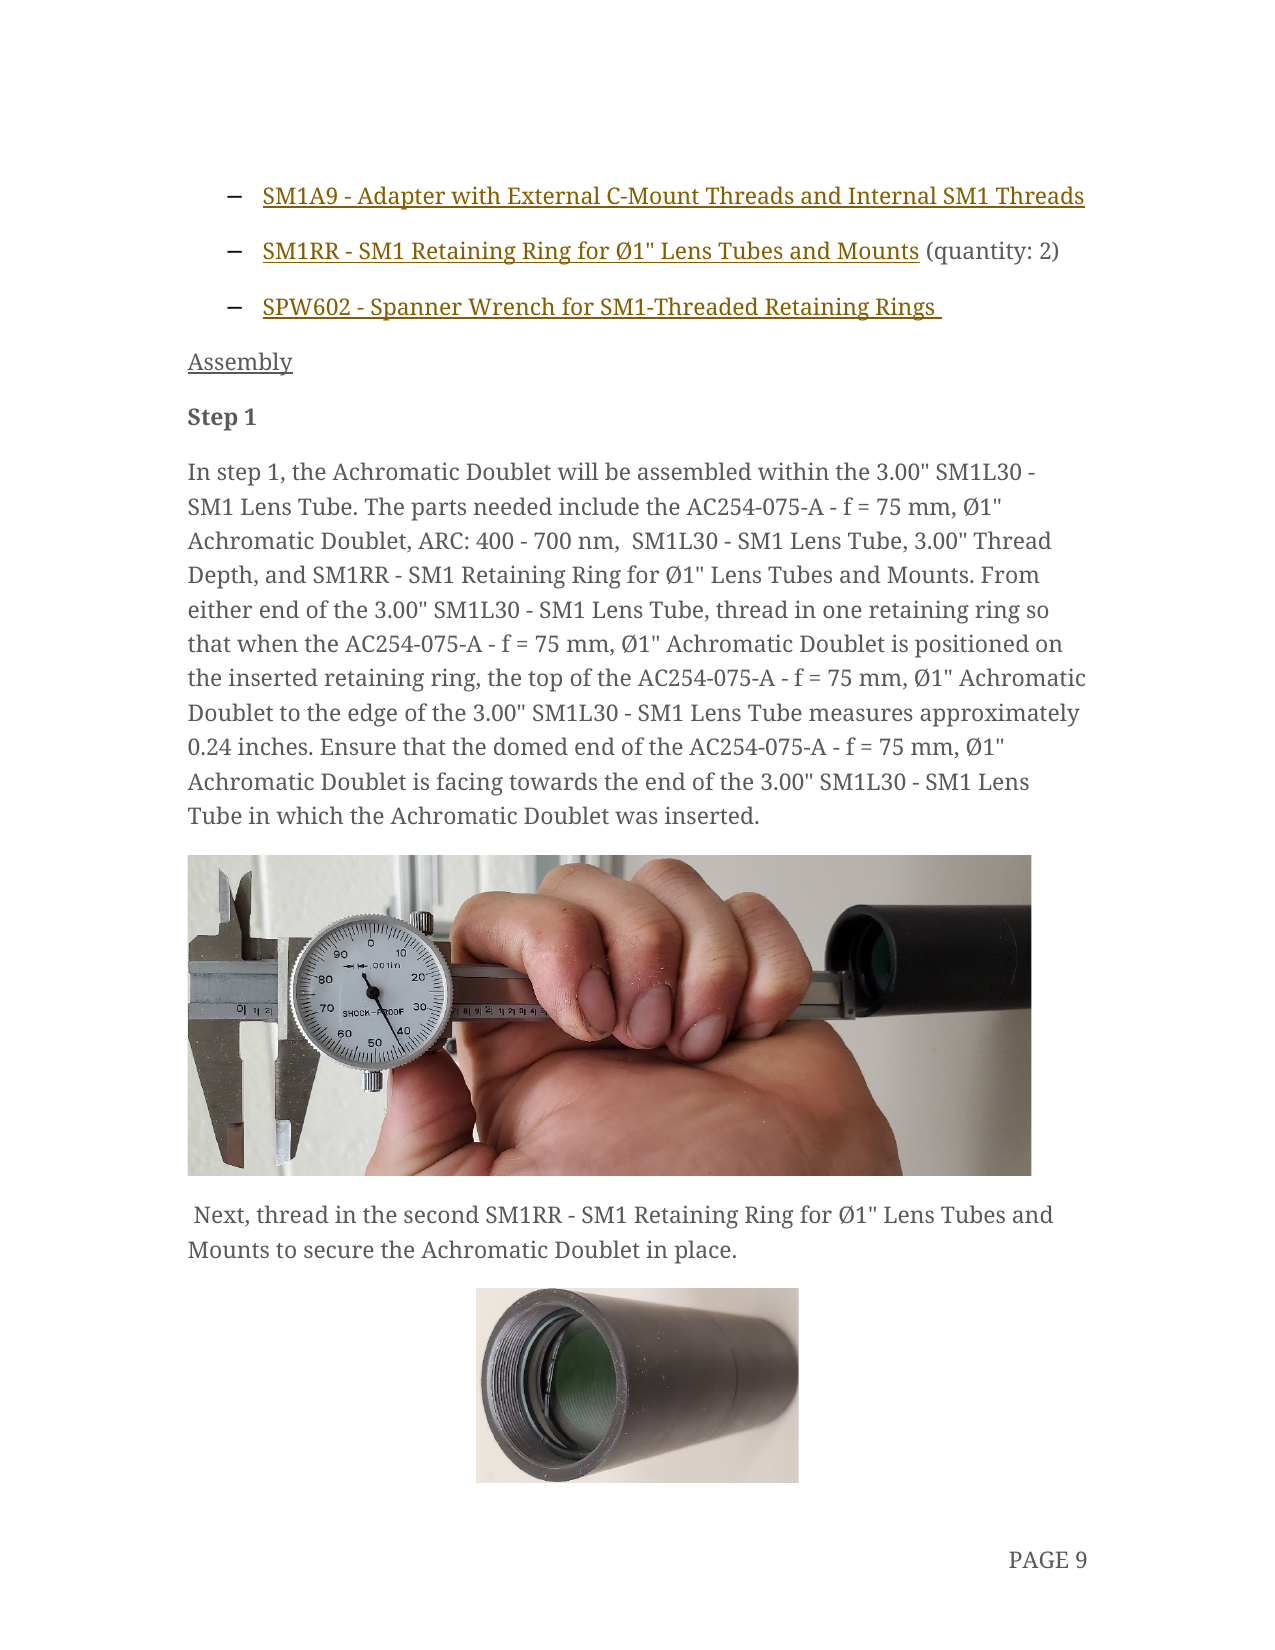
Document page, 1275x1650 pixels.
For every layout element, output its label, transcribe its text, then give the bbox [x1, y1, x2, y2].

list SM1A9 - Adapter with External C-Mount Threads and Internal SM1 Threads [225, 180, 1087, 211]
text Next, thread in the second SM1RR - SM1 Retaining Ring for Ø1" Lens Tubes and Mounts to secure the Achromatic Doublet in place. [187, 1199, 1087, 1265]
list SPW602 - Spanner Wrench for SM1-Threaded Retaining Rings [225, 290, 1087, 322]
text In step 1, the Achromatic Doublet will be assembled within the 3.00" SM1L30 - SM1 Lens Tube. The parts needed include the AC254-075-A - f = 75 mm, Ø1" Achromatic Doublet, ARC: 400 - 700 nm, SM1L30 - SM1 Lens Tube, 3.00" Thread Depth, and SM1RR - SM1 Retaining Ring for Ø1" Lens Tubes and Mounts. From either end of the 3.00" SM1L30 - SM1 Lens Tube, thread in one retaining ring so that when the AC254-075-A - f = 75 mm, Ø1" Achromatic Doublet is positioned on the inserted retaining ring, the top of the AC254-075-A - f = 75 mm, Ø1" Achromatic Doublet to the edge of the 3.00" SM1L30 - SM1 Lens Tube measures approximately 0.24 inches. Ensure that the domed end of the AC254-075-A - f = 75 mm, Ø1" Achromatic Doublet is facing towards the end of the 3.00" SM1L30 - SM1 Lens Tube in which the Achromatic Doublet was inserted. [187, 456, 1087, 831]
list Step 1 [187, 401, 1087, 432]
picture [187, 855, 1032, 1176]
list Assembly [187, 346, 1087, 377]
picture [476, 1288, 799, 1483]
list SM1RR - SM1 Retaining Ring for Ø1" Lens Tubes and Mounts (quantity: 2) [225, 235, 1087, 266]
